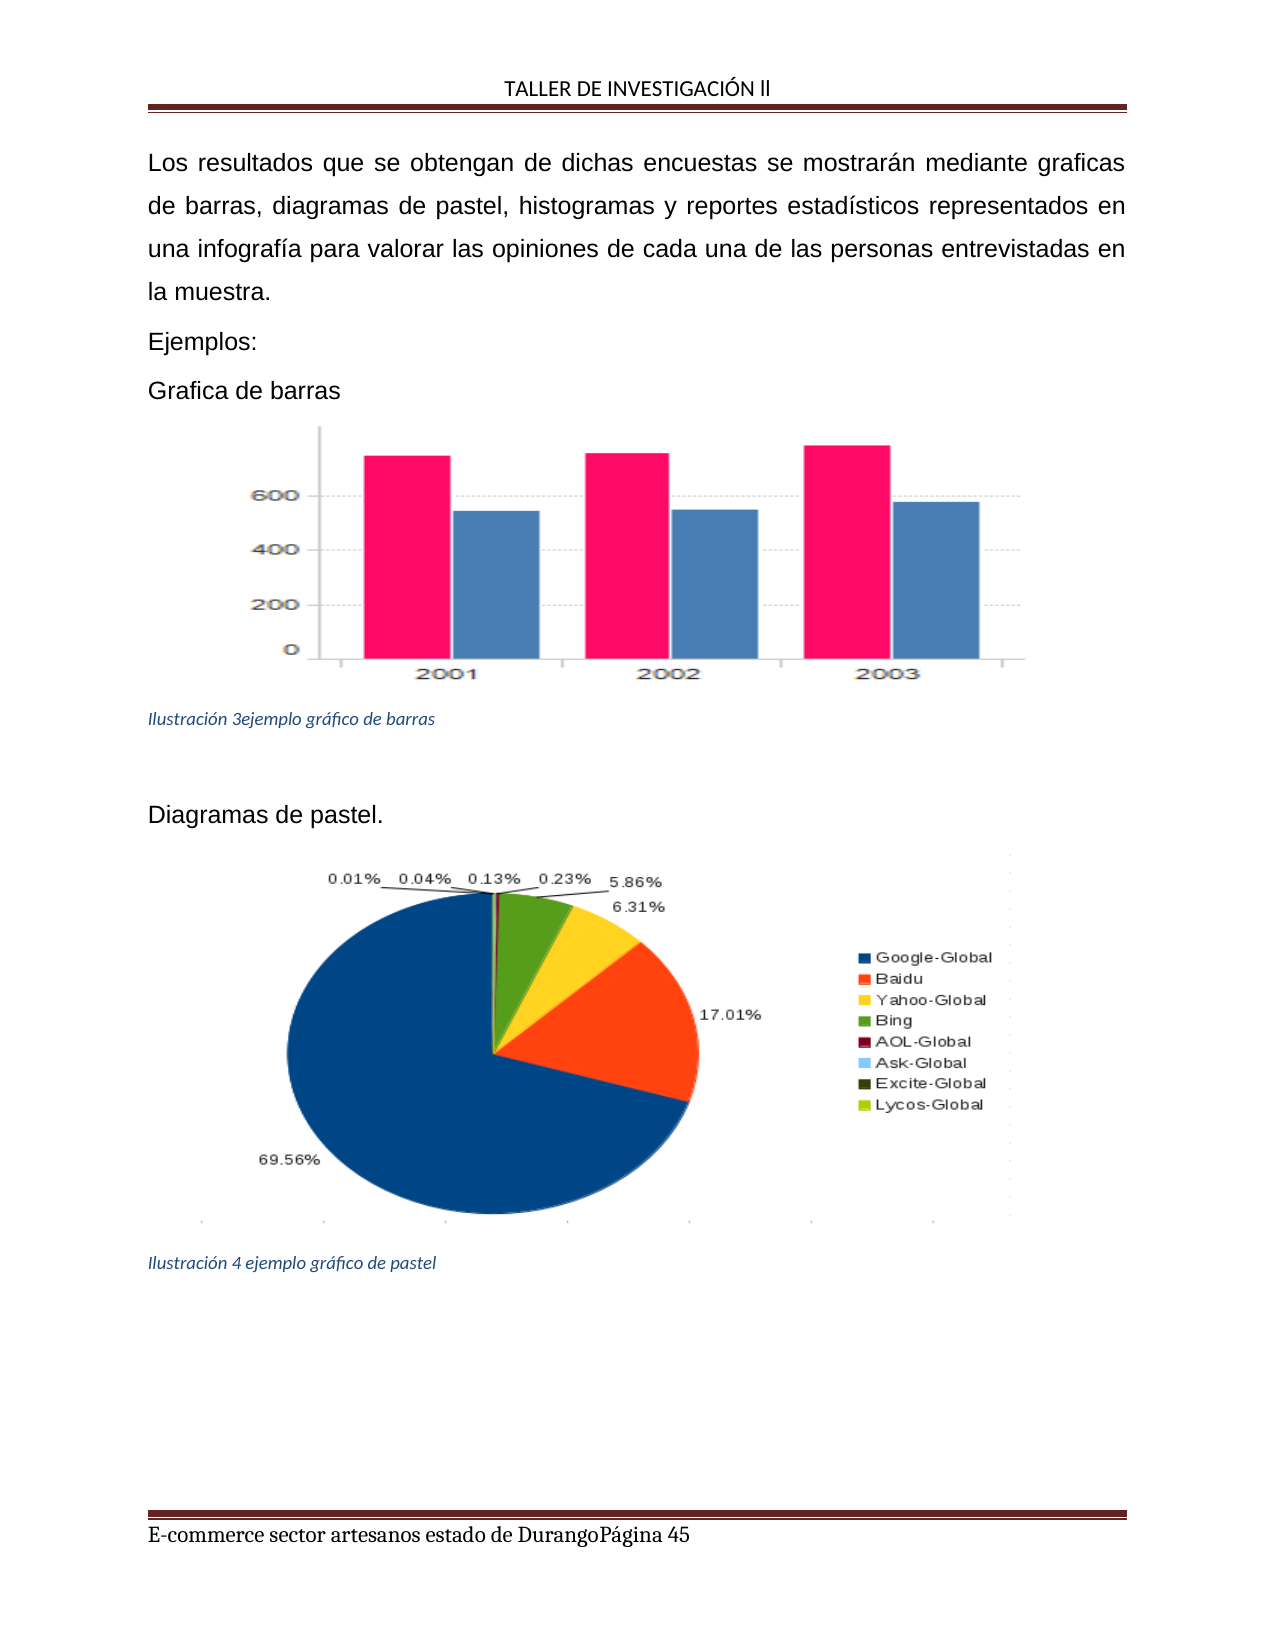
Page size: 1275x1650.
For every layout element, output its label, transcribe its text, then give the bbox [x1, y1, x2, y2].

text Ilustración 3ejemplo gráfico de barras [148, 707, 1127, 730]
text Ilustración 4 ejemplo gráfico de pastel [148, 1251, 1127, 1274]
picture [230, 425, 1045, 687]
text Diagramas de pastel. [148, 800, 1127, 829]
picture [147, 849, 1011, 1231]
text Grafica de barras [148, 376, 1127, 404]
text Ejemplos: [148, 326, 1127, 355]
text Los resultados que se obtengan de dichas encuestas se mostrarán mediante graficas de barras, diagramas de pastel, histogramas y reportes estadísticos representados en una infografía para valorar las opiniones de cada una de las personas entrevistadas en la muestra. [148, 148, 1127, 306]
